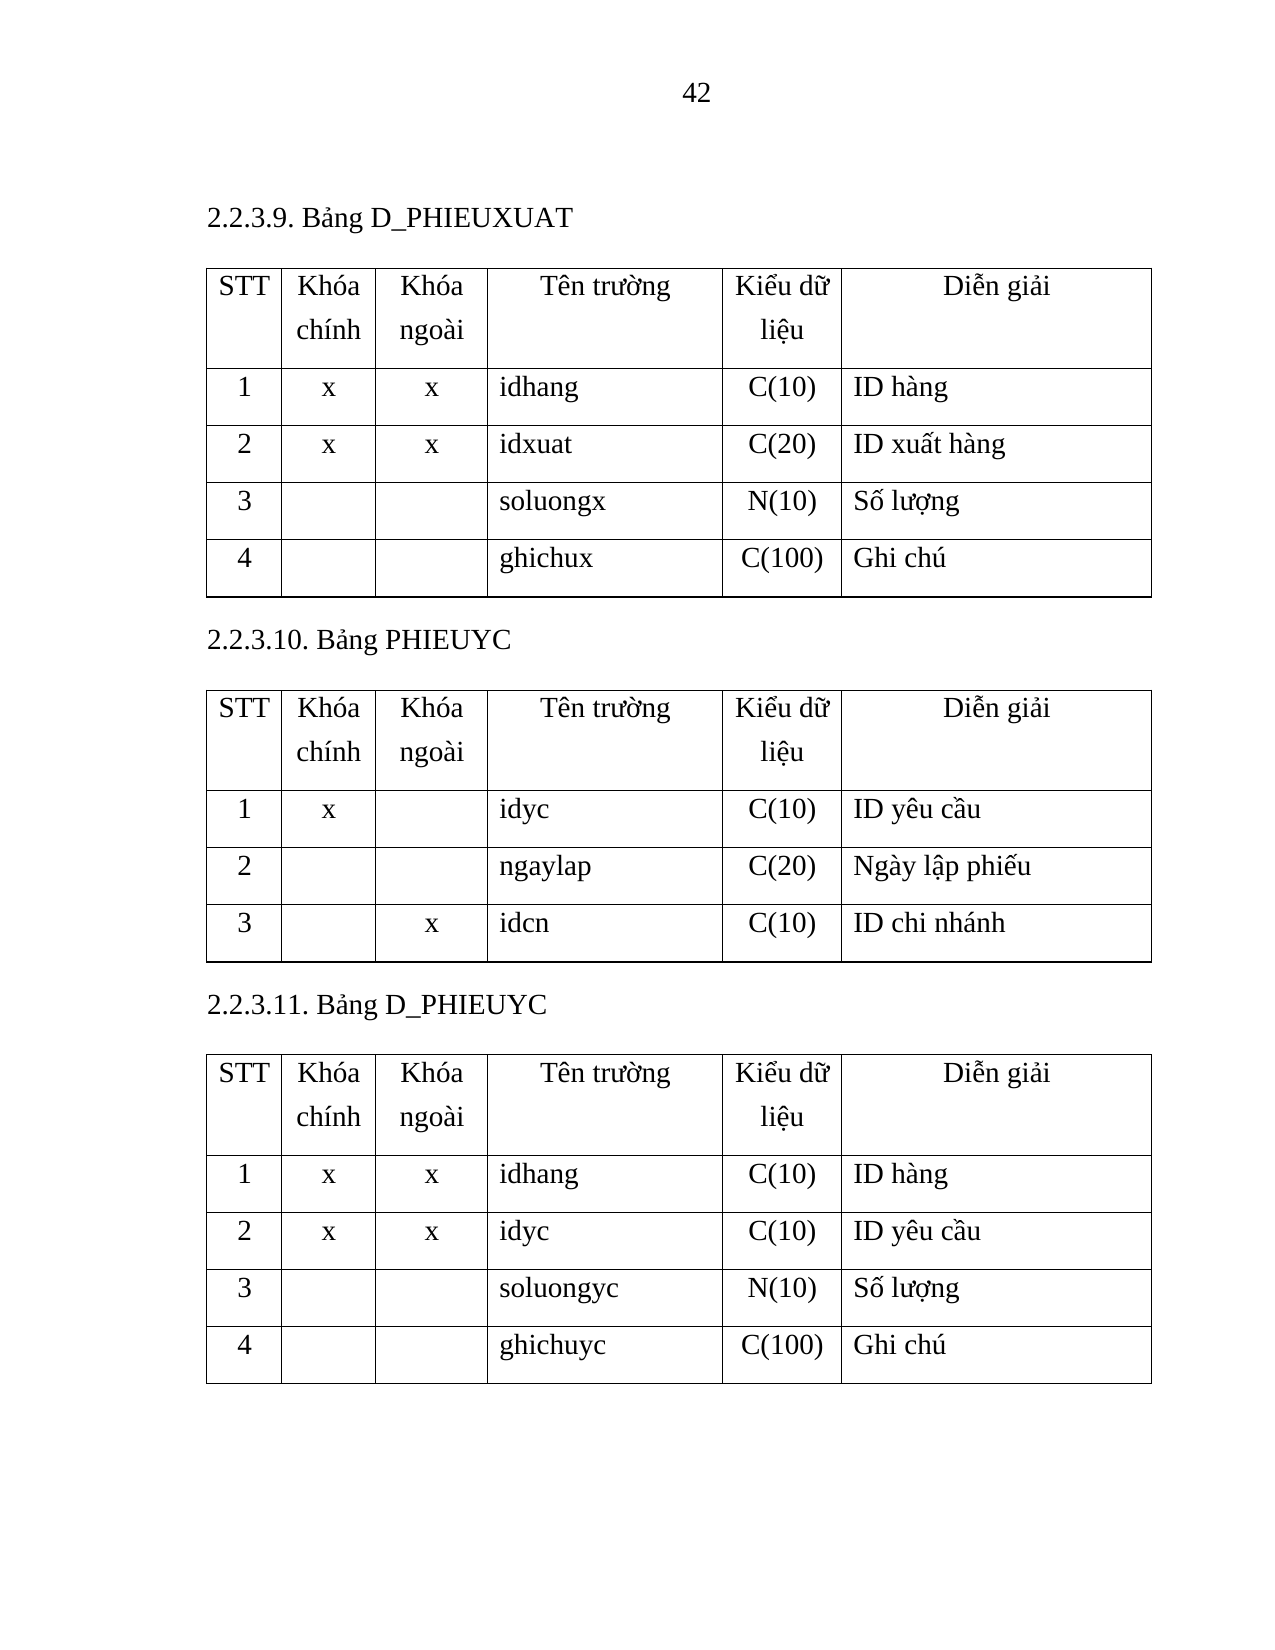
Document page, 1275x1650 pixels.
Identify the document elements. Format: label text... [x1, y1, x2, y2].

table_header Khóa ngoài [376, 1055, 487, 1155]
table_cell [282, 483, 375, 539]
table_cell idhang [488, 1156, 722, 1212]
table_cell 3 [207, 905, 281, 961]
table_cell C(100) [723, 1327, 841, 1383]
table_cell ID xuất hàng [842, 426, 1151, 482]
table_header Kiểu dữ liệu [723, 269, 841, 368]
table_cell x [376, 1213, 487, 1269]
table_cell ID yêu cầu [842, 791, 1151, 847]
table_header Khóa chính [282, 691, 375, 790]
table_cell idyc [488, 791, 722, 847]
table_cell [282, 540, 375, 596]
table_header STT [207, 1055, 281, 1155]
table_cell C(10) [723, 1213, 841, 1269]
table_cell C(10) [723, 791, 841, 847]
table_cell x [376, 369, 487, 425]
table_cell [282, 1327, 375, 1383]
table_cell x [282, 426, 375, 482]
table_cell C(10) [723, 1156, 841, 1212]
table_header Tên trường [488, 1055, 722, 1155]
table_cell soluongx [488, 483, 722, 539]
table_cell 1 [207, 369, 281, 425]
table_cell [376, 848, 487, 904]
table_cell C(10) [723, 905, 841, 961]
table_cell [376, 483, 487, 539]
table_cell ngaylap [488, 848, 722, 904]
table_cell soluongyc [488, 1270, 722, 1326]
table_cell N(10) [723, 483, 841, 539]
table_cell idyc [488, 1213, 722, 1269]
table_cell [376, 791, 487, 847]
table_cell C(100) [723, 540, 841, 596]
table_header Diễn giải [842, 269, 1151, 368]
table_header Diễn giải [842, 691, 1151, 790]
table_cell C(20) [723, 848, 841, 904]
table_cell x [376, 426, 487, 482]
table_cell [282, 905, 375, 961]
table_cell 2 [207, 426, 281, 482]
table_cell [376, 1327, 487, 1383]
table_cell idxuat [488, 426, 722, 482]
table_cell C(10) [723, 369, 841, 425]
table_cell [282, 848, 375, 904]
table_cell 4 [207, 540, 281, 596]
table_cell [376, 540, 487, 596]
table_header STT [207, 691, 281, 790]
table_header Khóa chính [282, 1055, 375, 1155]
table_cell ID hàng [842, 369, 1151, 425]
table_header Khóa ngoài [376, 691, 487, 790]
table_cell 2 [207, 848, 281, 904]
table_cell idhang [488, 369, 722, 425]
table_header Diễn giải [842, 1055, 1151, 1155]
table_cell ID yêu cầu [842, 1213, 1151, 1269]
table_cell Ngày lập phiếu [842, 848, 1151, 904]
table_header STT [207, 269, 281, 368]
table_header Khóa ngoài [376, 269, 487, 368]
table_cell 1 [207, 1156, 281, 1212]
table_cell 2 [207, 1213, 281, 1269]
table_cell ghichuyc [488, 1327, 722, 1383]
text 2.2.3.10. Bảng PHIEUYC [207, 622, 1186, 656]
table_cell Số lượng [842, 483, 1151, 539]
table_cell 3 [207, 483, 281, 539]
table_cell idcn [488, 905, 722, 961]
table_header Tên trường [488, 691, 722, 790]
table_cell N(10) [723, 1270, 841, 1326]
table_cell 4 [207, 1327, 281, 1383]
table_cell Ghi chú [842, 1327, 1151, 1383]
table_cell x [282, 1156, 375, 1212]
table_cell x [376, 905, 487, 961]
table_header Tên trường [488, 269, 722, 368]
table_cell x [376, 1156, 487, 1212]
table_cell Ghi chú [842, 540, 1151, 596]
table_header Kiểu dữ liệu [723, 691, 841, 790]
table_cell ID chi nhánh [842, 905, 1151, 961]
text 2.2.3.9. Bảng D_PHIEUXUAT [207, 201, 1186, 234]
table_cell ID hàng [842, 1156, 1151, 1212]
table_cell x [282, 1213, 375, 1269]
table_cell Số lượng [842, 1270, 1151, 1326]
table_cell [376, 1270, 487, 1326]
table_cell 3 [207, 1270, 281, 1326]
text 2.2.3.11. Bảng D_PHIEUYC [207, 987, 1186, 1021]
table_header Khóa chính [282, 269, 375, 368]
table_cell [282, 1270, 375, 1326]
table_cell x [282, 791, 375, 847]
table_cell 1 [207, 791, 281, 847]
table_cell ghichux [488, 540, 722, 596]
table_cell x [282, 369, 375, 425]
table_header Kiểu dữ liệu [723, 1055, 841, 1155]
table_cell C(20) [723, 426, 841, 482]
